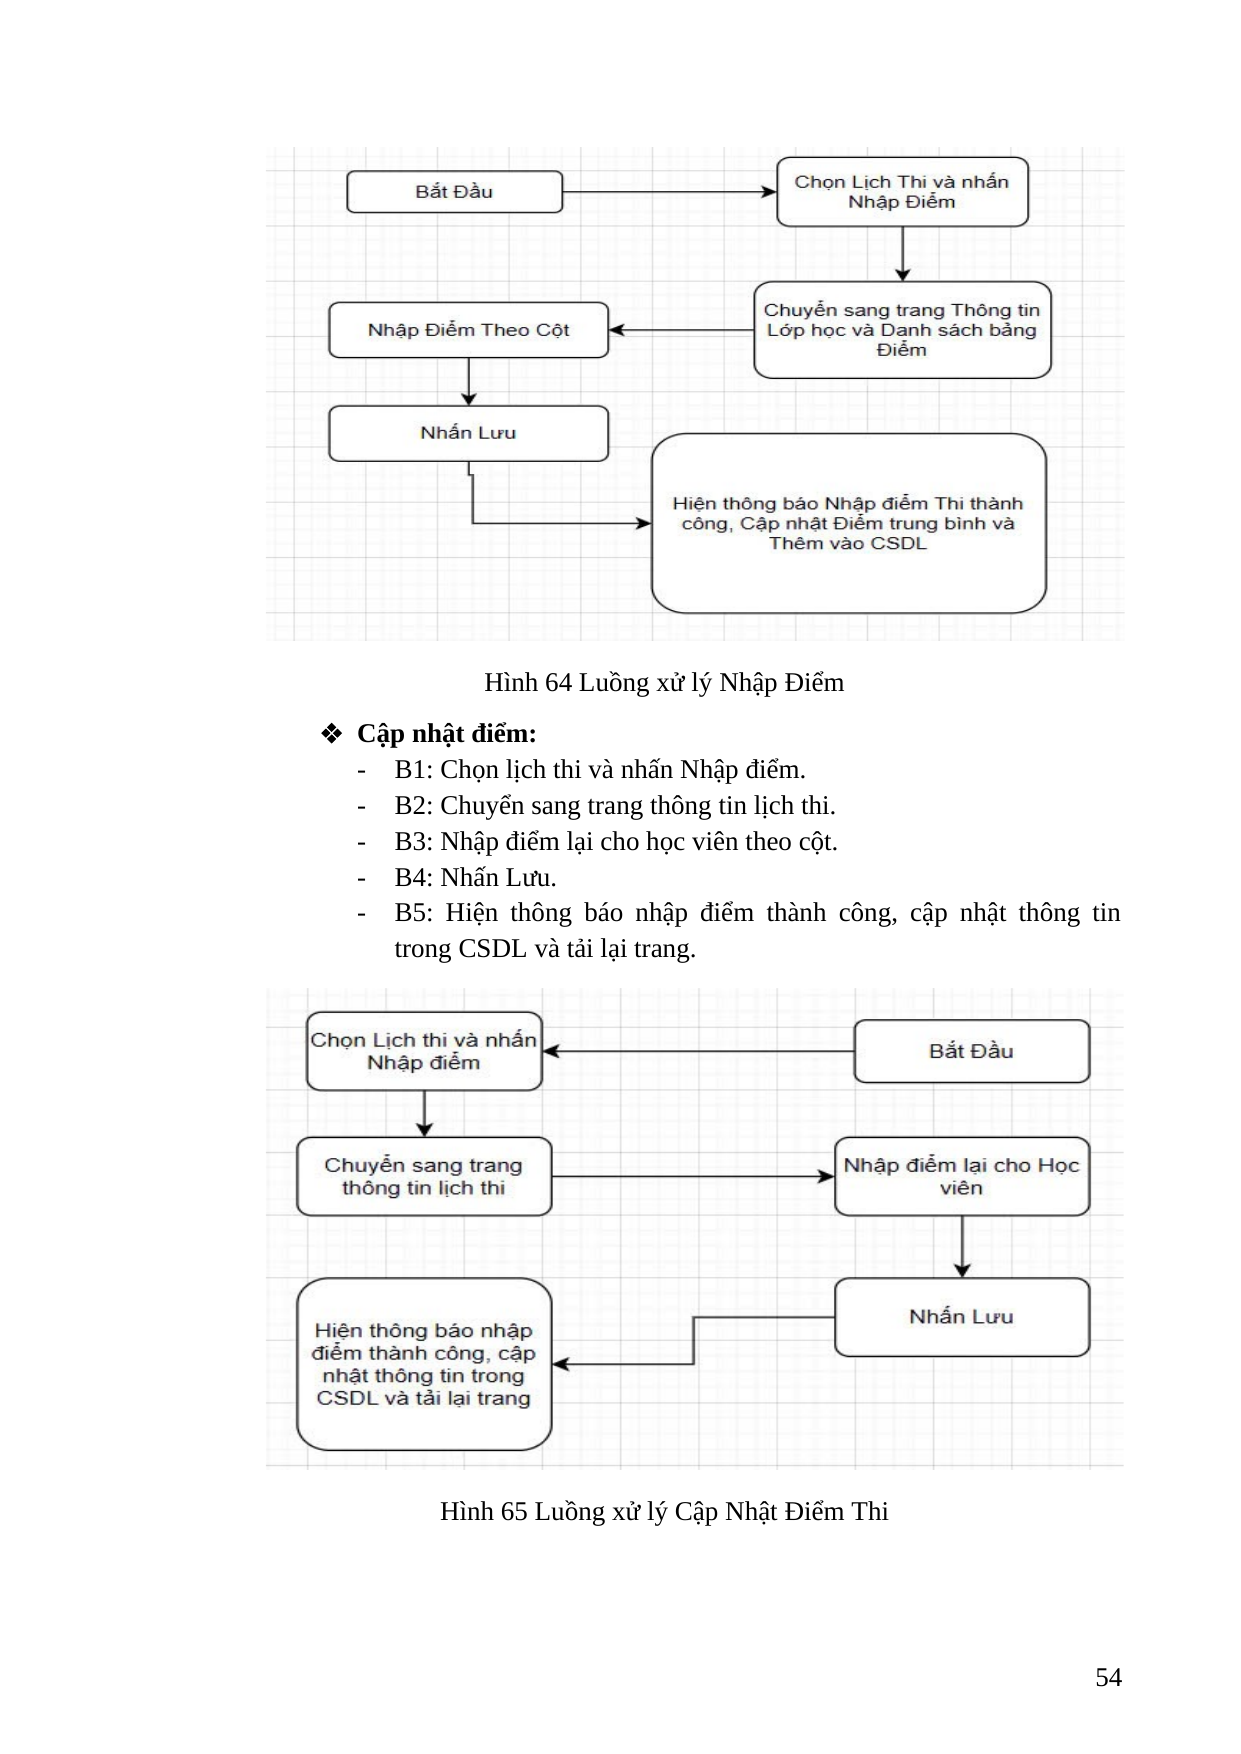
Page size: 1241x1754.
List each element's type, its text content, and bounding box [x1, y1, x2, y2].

list B3: Nhập điểm lại cho học viên theo cột. [357, 825, 1122, 856]
list B2: Chuyển sang trang thông tin lịch thi. [357, 789, 1122, 820]
list B4: Nhấn Lưu. [357, 861, 1122, 892]
picture [265, 147, 1125, 641]
picture [265, 988, 1124, 1470]
list Cập nhật điểm: [319, 718, 1122, 749]
list B5: Hiện thông báo nhập điểm thành công, cập nhật thông tin trong CSDL và tải lại trang. [357, 896, 1122, 963]
list B1: Chọn lịch thi và nhấn Nhập điểm. [357, 753, 1122, 785]
